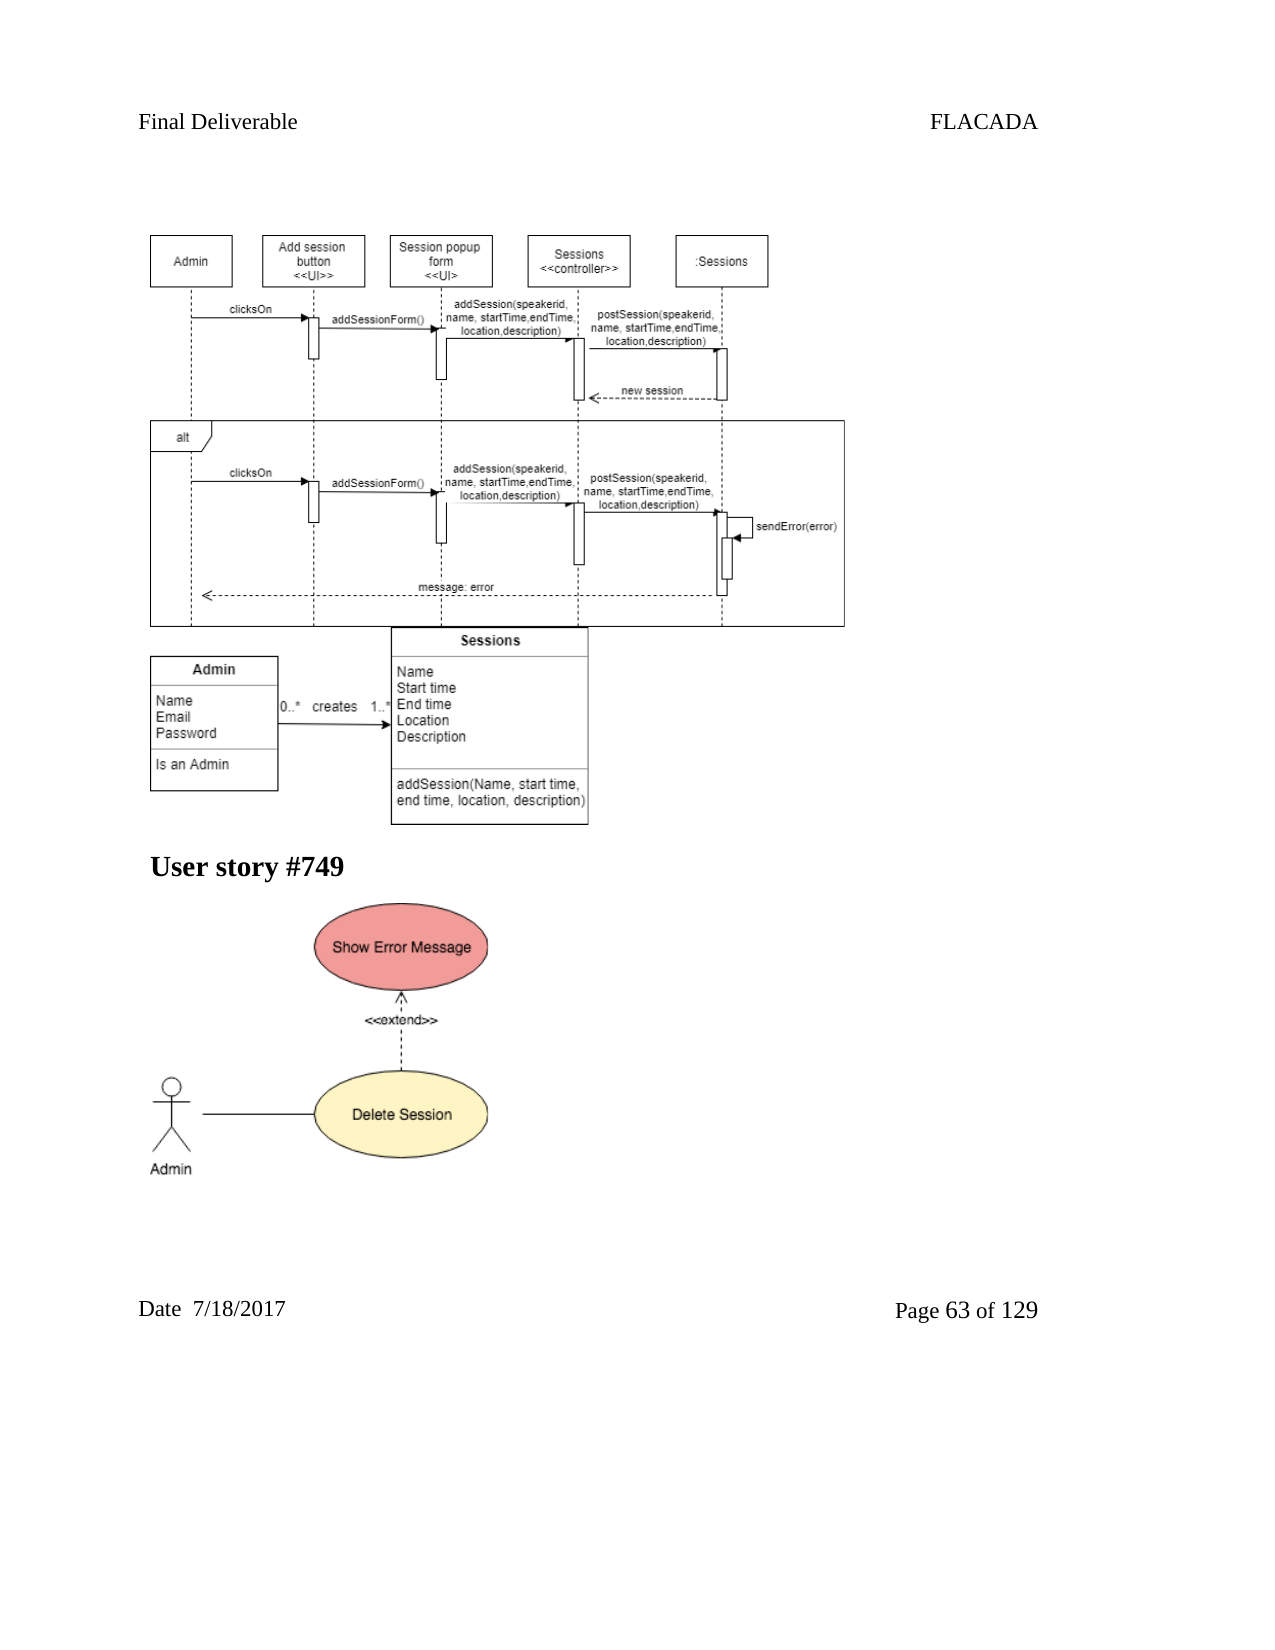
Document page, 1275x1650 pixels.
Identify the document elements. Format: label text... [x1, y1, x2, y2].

picture [150, 235, 845, 825]
picture [150, 903, 489, 1177]
text User story #749 [150, 849, 1125, 883]
